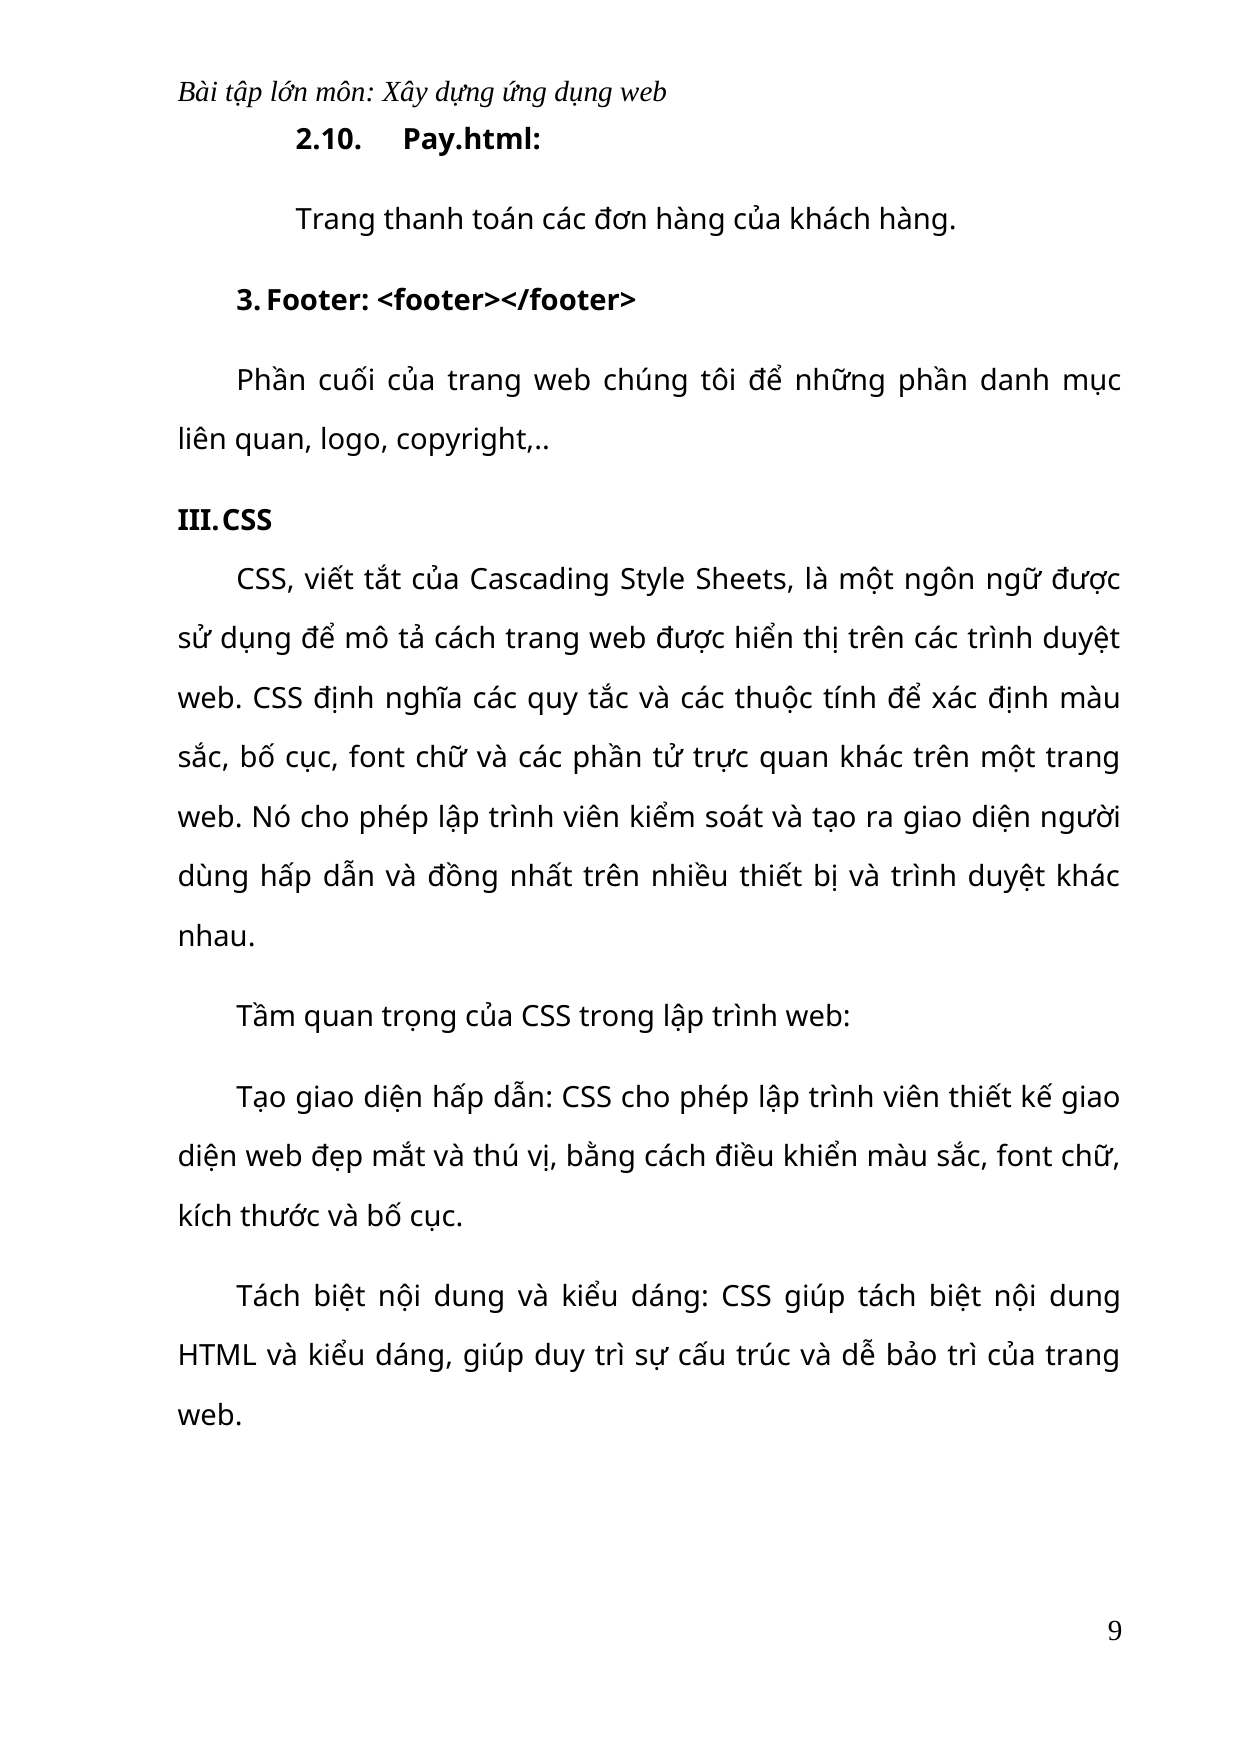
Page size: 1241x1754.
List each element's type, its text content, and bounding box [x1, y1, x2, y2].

text Tách biệt nội dung và kiểu dáng: CSS giúp tách biệt nội dung HTML và kiểu dáng, giúp duy trì sự cấu trúc và dễ bảo trì của trang web. [177, 1275, 1122, 1434]
text Tạo giao diện hấp dẫn: CSS cho phép lập trình viên thiết kế giao diện web đẹp mắt và thú vị, bằng cách điều khiển màu sắc, font chữ, kích thước và bố cục. [177, 1076, 1122, 1234]
list Pay.html: [295, 118, 1122, 158]
list CSS [177, 499, 1122, 538]
list Footer: <footer></footer> [236, 279, 1122, 318]
text Phần cuối của trang web chúng tôi để những phần danh mục liên quan, logo, copyright,.. [177, 359, 1122, 458]
text Trang thanh toán các đơn hàng của khách hàng. [177, 198, 1122, 238]
text Tầm quan trọng của CSS trong lập trình web: [177, 996, 1122, 1035]
list CSS, viết tắt của Cascading Style Sheets, là một ngôn ngữ được sử dụng để mô tả cách trang web được hiển thị trên các trình duyệt web. CSS định nghĩa các quy tắc và các thuộc tính để xác định màu sắc, bố cục, font chữ và các phần tử trực quan khác trên một trang web. Nó cho phép lập trình viên kiểm soát và tạo ra giao diện người dùng hấp dẫn và đồng nhất trên nhiều thiết bị và trình duyệt khác nhau. [177, 558, 1122, 955]
